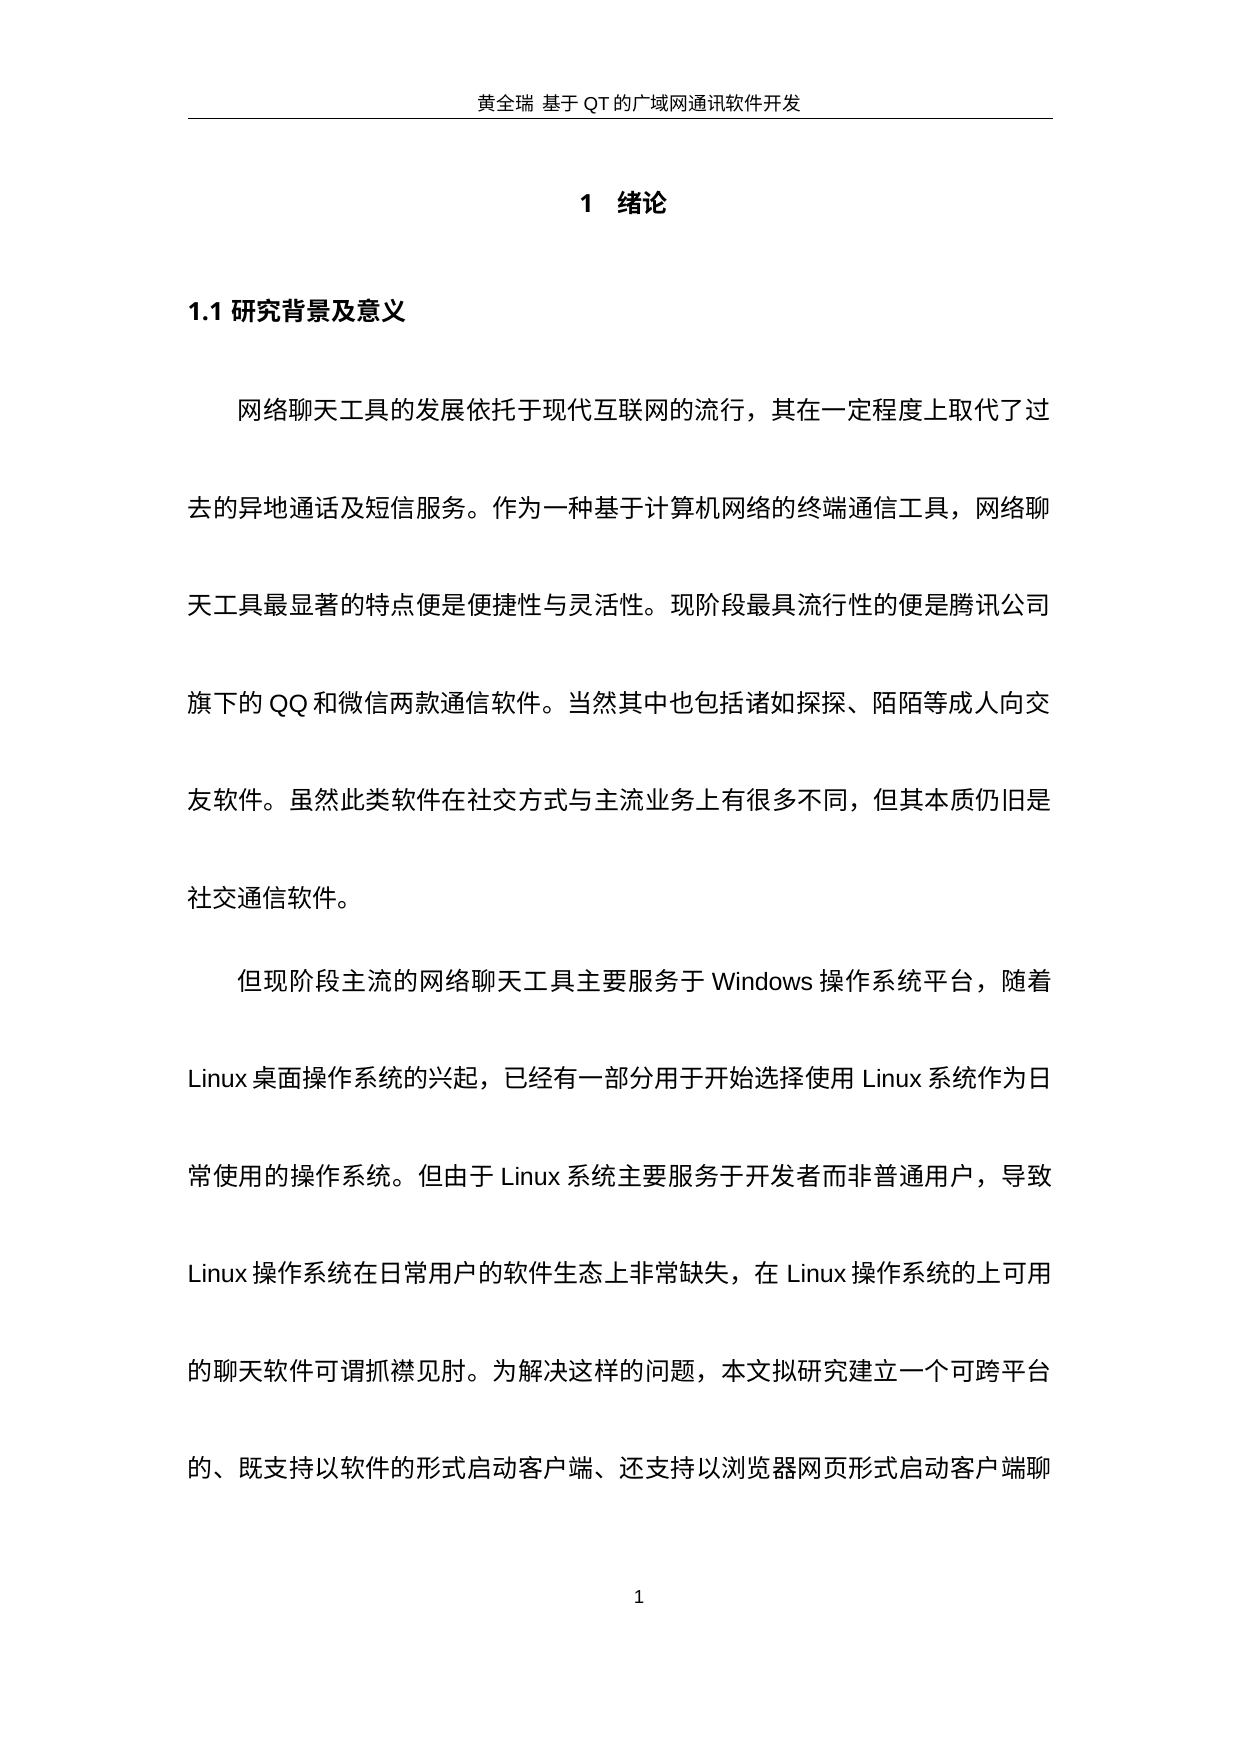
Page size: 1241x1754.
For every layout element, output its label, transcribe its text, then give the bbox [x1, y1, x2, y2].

subtitle 绪论 [187, 169, 1053, 234]
subtitle 研究背景及意义 [187, 277, 1053, 342]
text 网络聊天工具的发展依托于现代互联网的流行，其在一定程度上取代了过去的异地通话及短信服务。作为一种基于计算机网络的终端通信工具，网络聊天工具最显著的特点便是便捷性与灵活性。现阶段最具流行性的便是腾讯公司旗下的QQ和微信两款通信软件。当然其中也包括诸如探探、陌陌等成人向交友软件。虽然此类软件在社交方式与主流业务上有很多不同，但其本质仍旧是社交通信软件。 [187, 376, 1053, 929]
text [187, 947, 1053, 1499]
